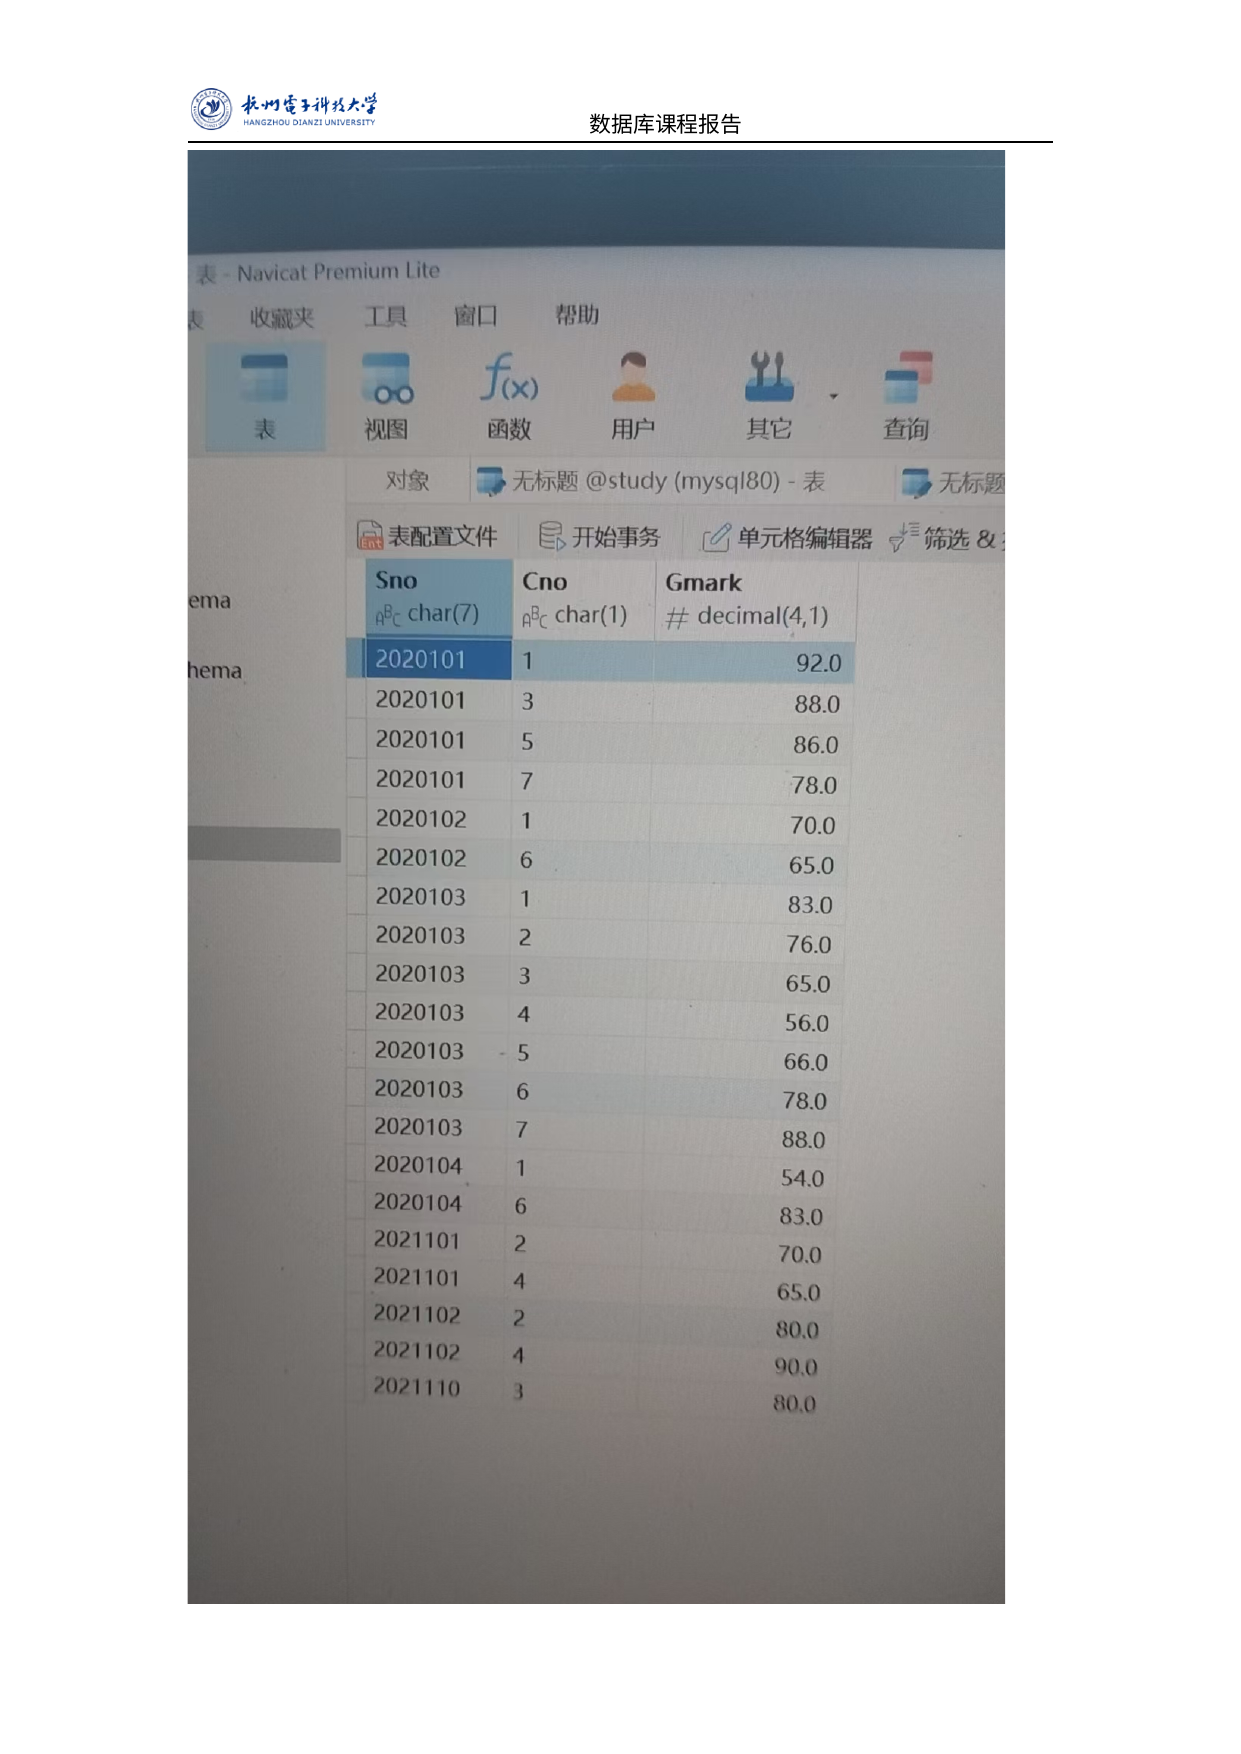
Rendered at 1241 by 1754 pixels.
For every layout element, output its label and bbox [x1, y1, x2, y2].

picture [187, 88, 379, 133]
picture [187, 150, 1006, 1604]
